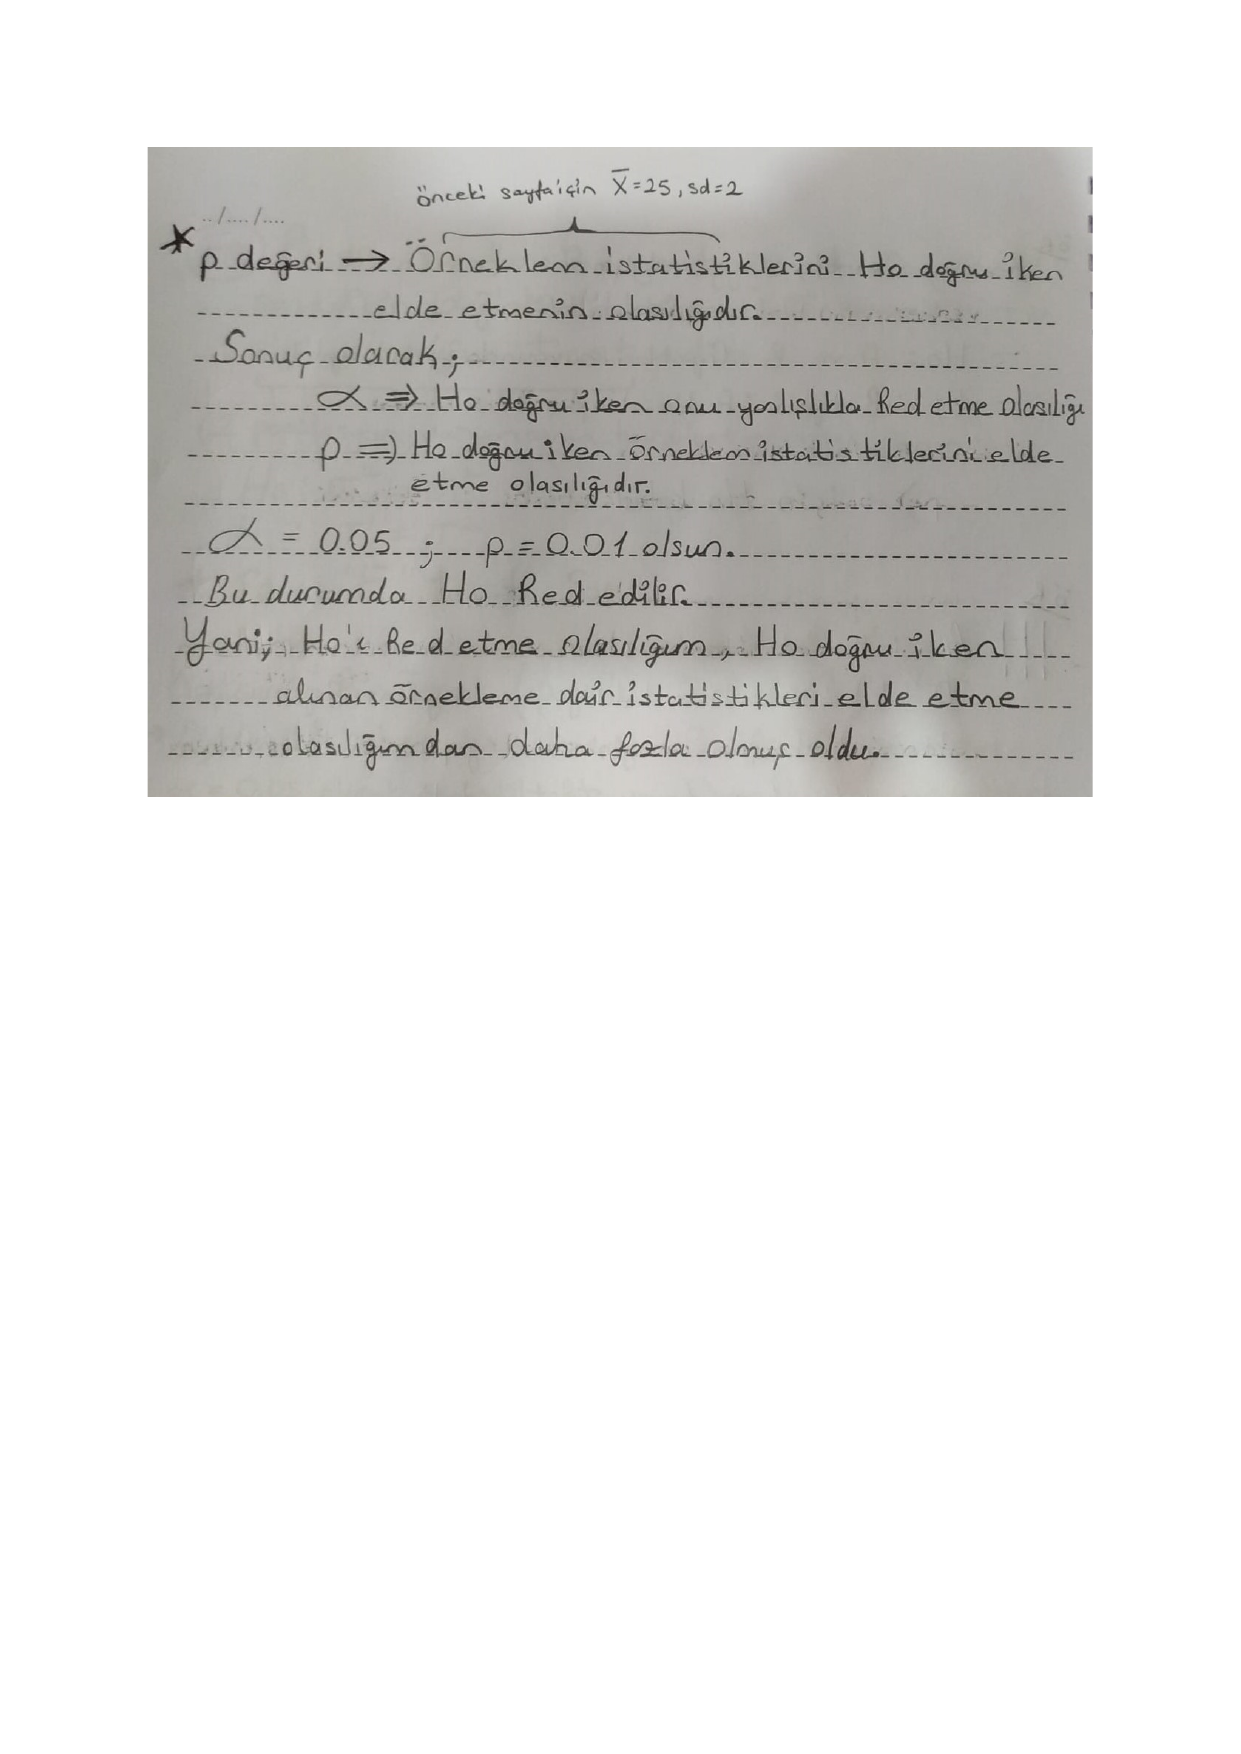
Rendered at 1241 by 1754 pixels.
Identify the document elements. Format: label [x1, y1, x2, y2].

picture [147, 147, 1093, 797]
